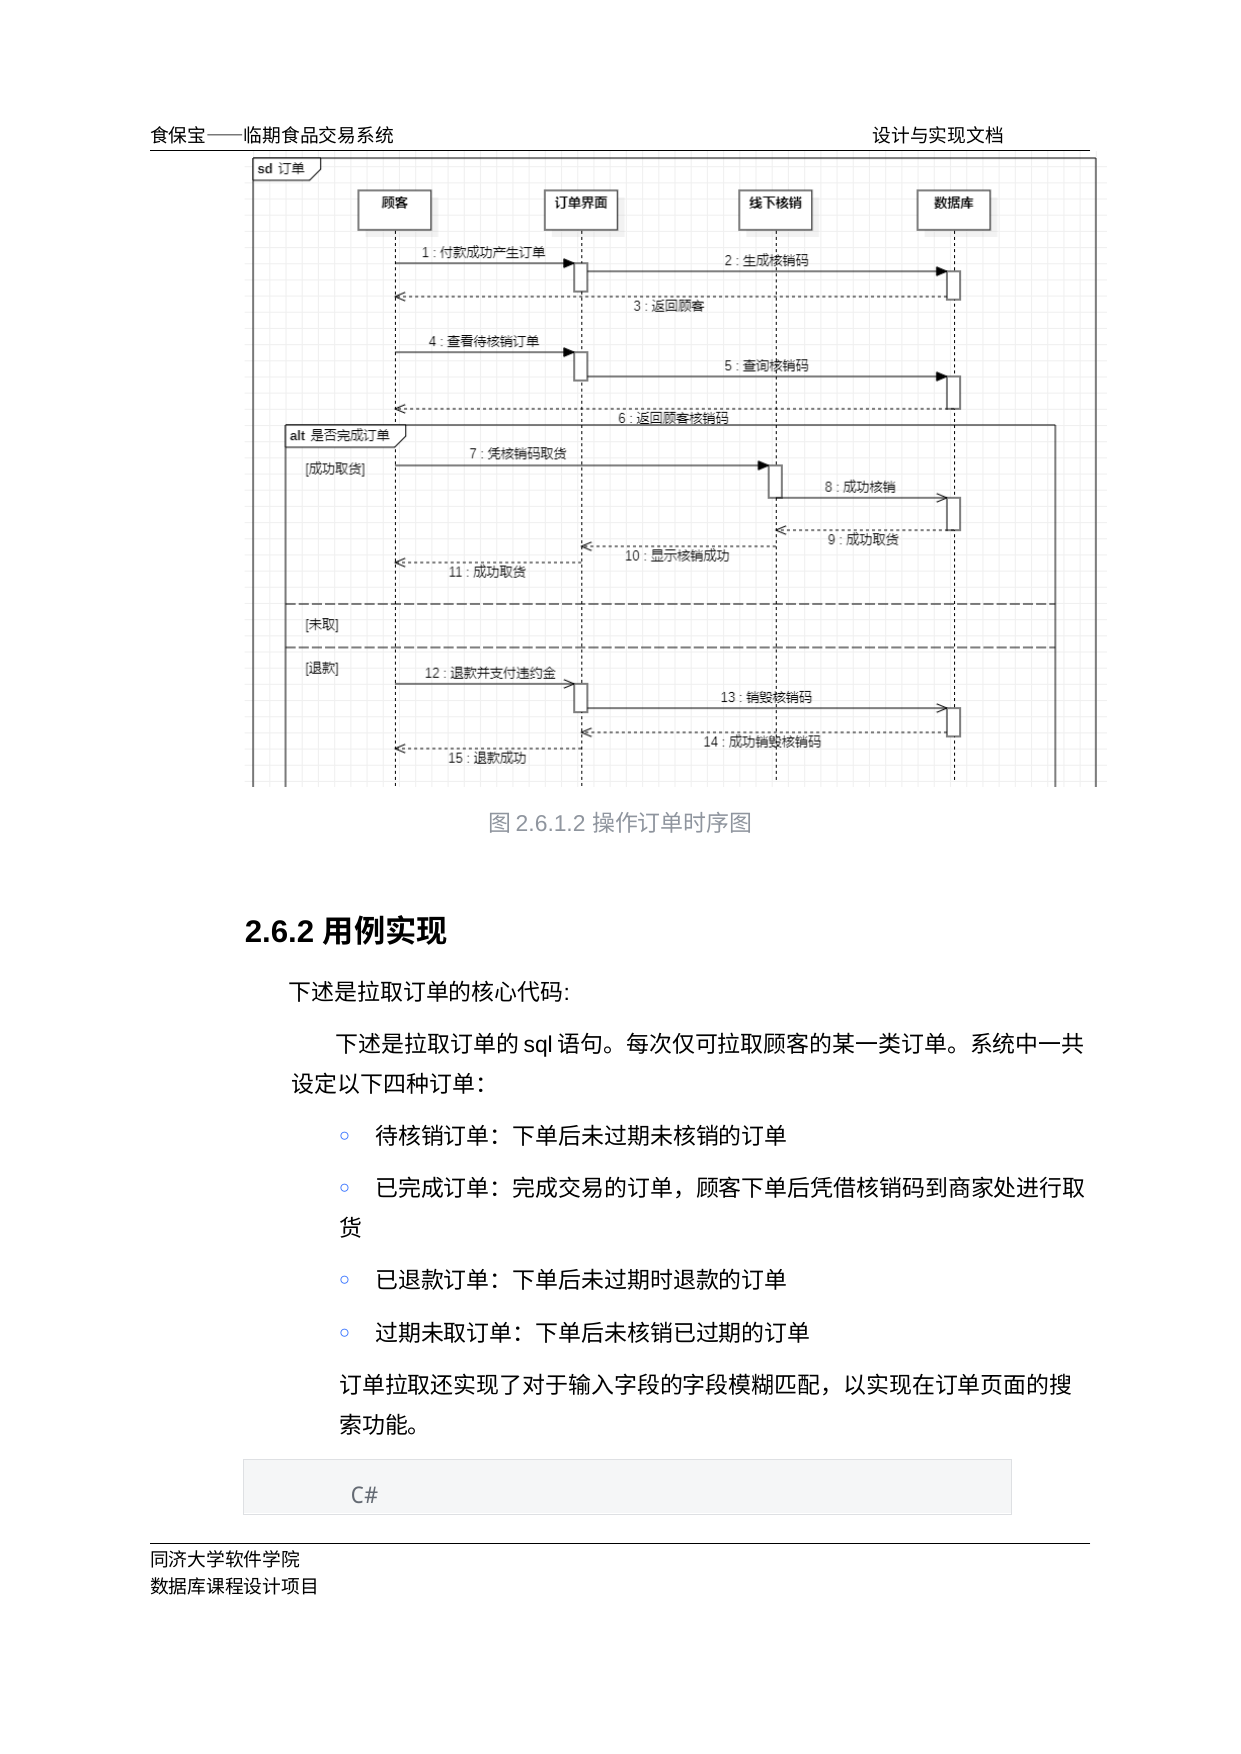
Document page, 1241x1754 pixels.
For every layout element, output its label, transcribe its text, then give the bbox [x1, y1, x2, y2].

list 过期未取订单：下单后未核销已过期的订单 [339, 1314, 1090, 1348]
text 2.6.2 用例实现 [244, 907, 1090, 952]
list 已退款订单：下单后未过期时退款的订单 [339, 1262, 1090, 1295]
text 下述是拉取订单的sql语句。每次仅可拉取顾客的某一类订单。系统中一共设定以下四种订单： [292, 1026, 1090, 1099]
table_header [244, 1460, 1011, 1513]
picture [244, 151, 1107, 787]
text 订单拉取还实现了对于输入字段的字段模糊匹配，以实现在订单页面的搜索功能。 [339, 1367, 1090, 1440]
list 待核销订单：下单后未过期未核销的订单 [339, 1118, 1090, 1151]
list 已完成订单：完成交易的订单，顾客下单后凭借核销码到商家处进行取货 [339, 1170, 1090, 1243]
text 下述是拉取订单的核心代码: [244, 973, 1090, 1007]
text 图2.6.1.2 操作订单时序图 [150, 805, 1090, 870]
